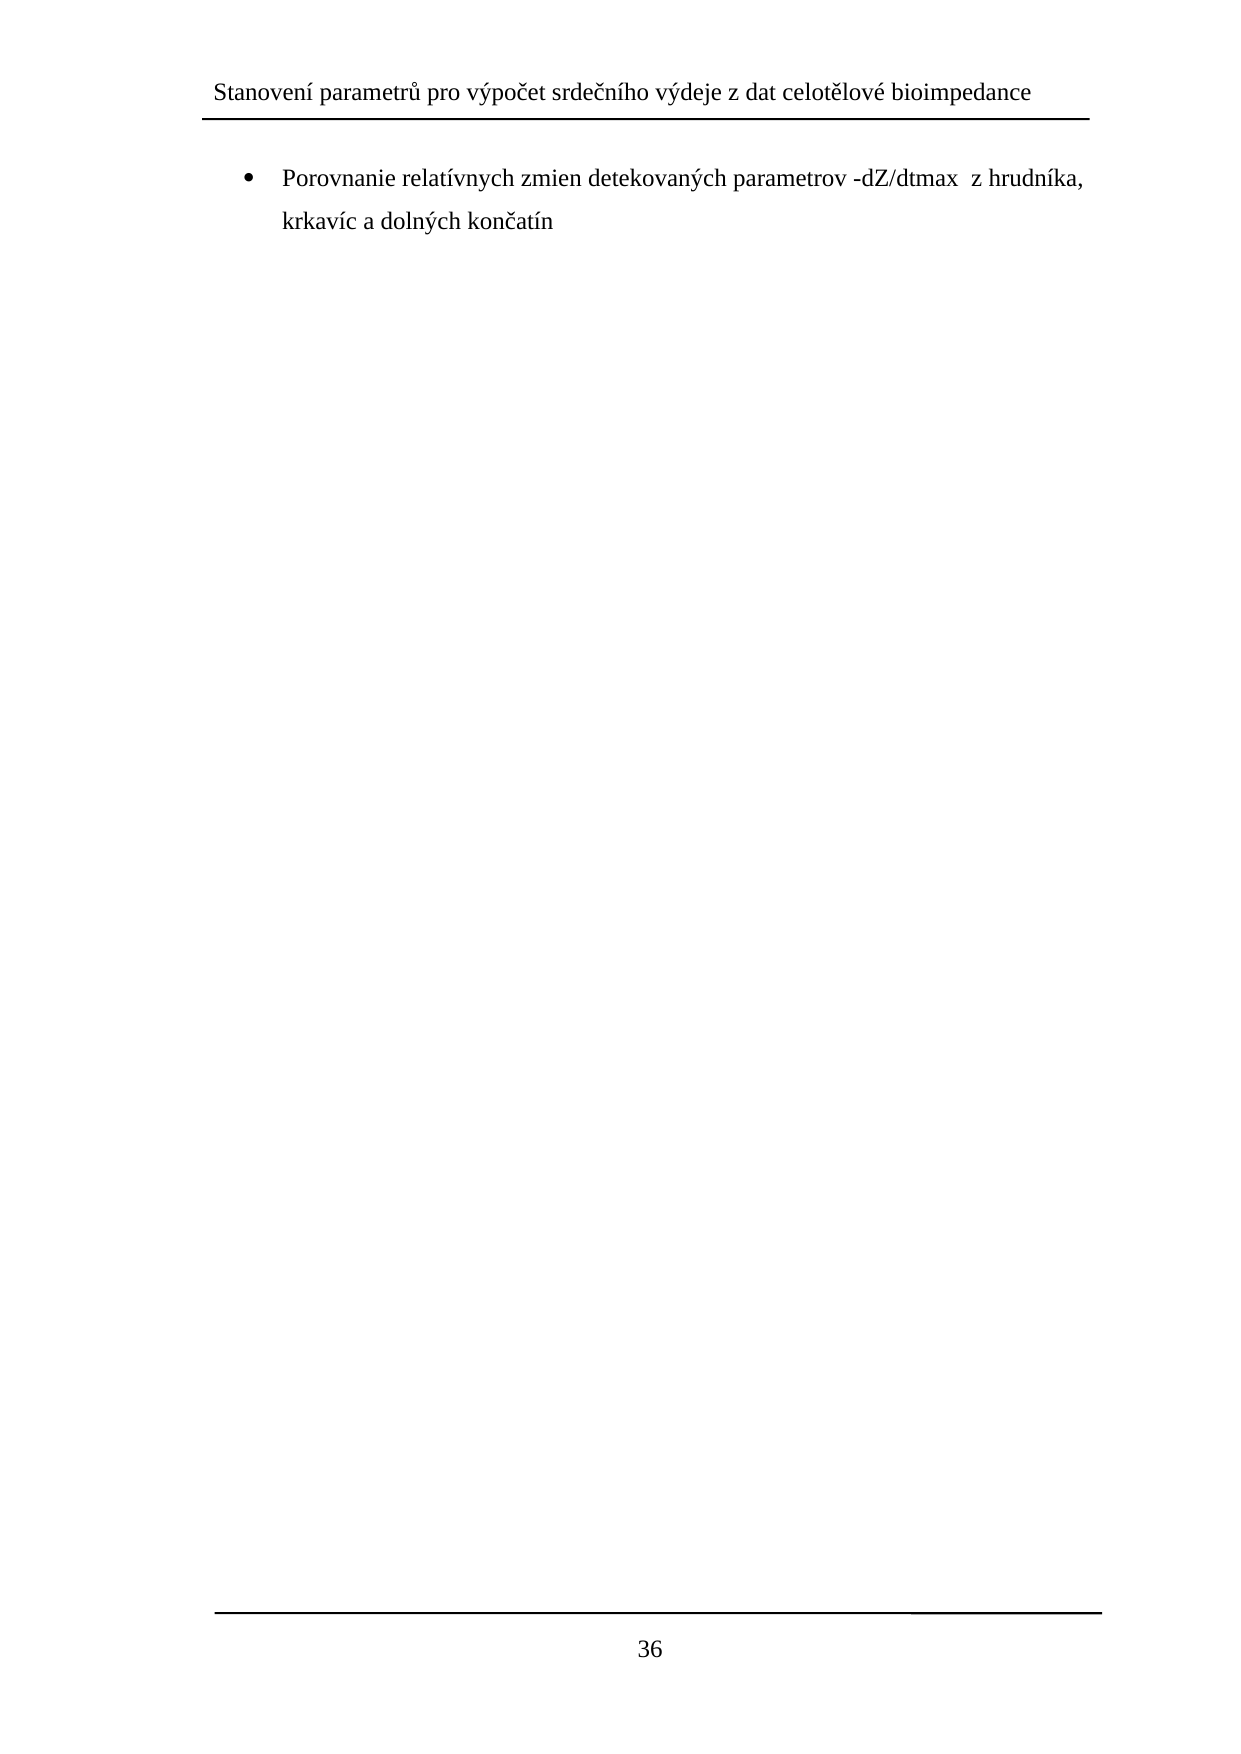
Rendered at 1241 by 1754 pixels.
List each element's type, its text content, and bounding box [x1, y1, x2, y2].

list Porovnanie relatívnych zmien detekovaných parametrov -dZ/dtmax z hrudníka, krkavíc a dolných končatín [244, 163, 1092, 235]
